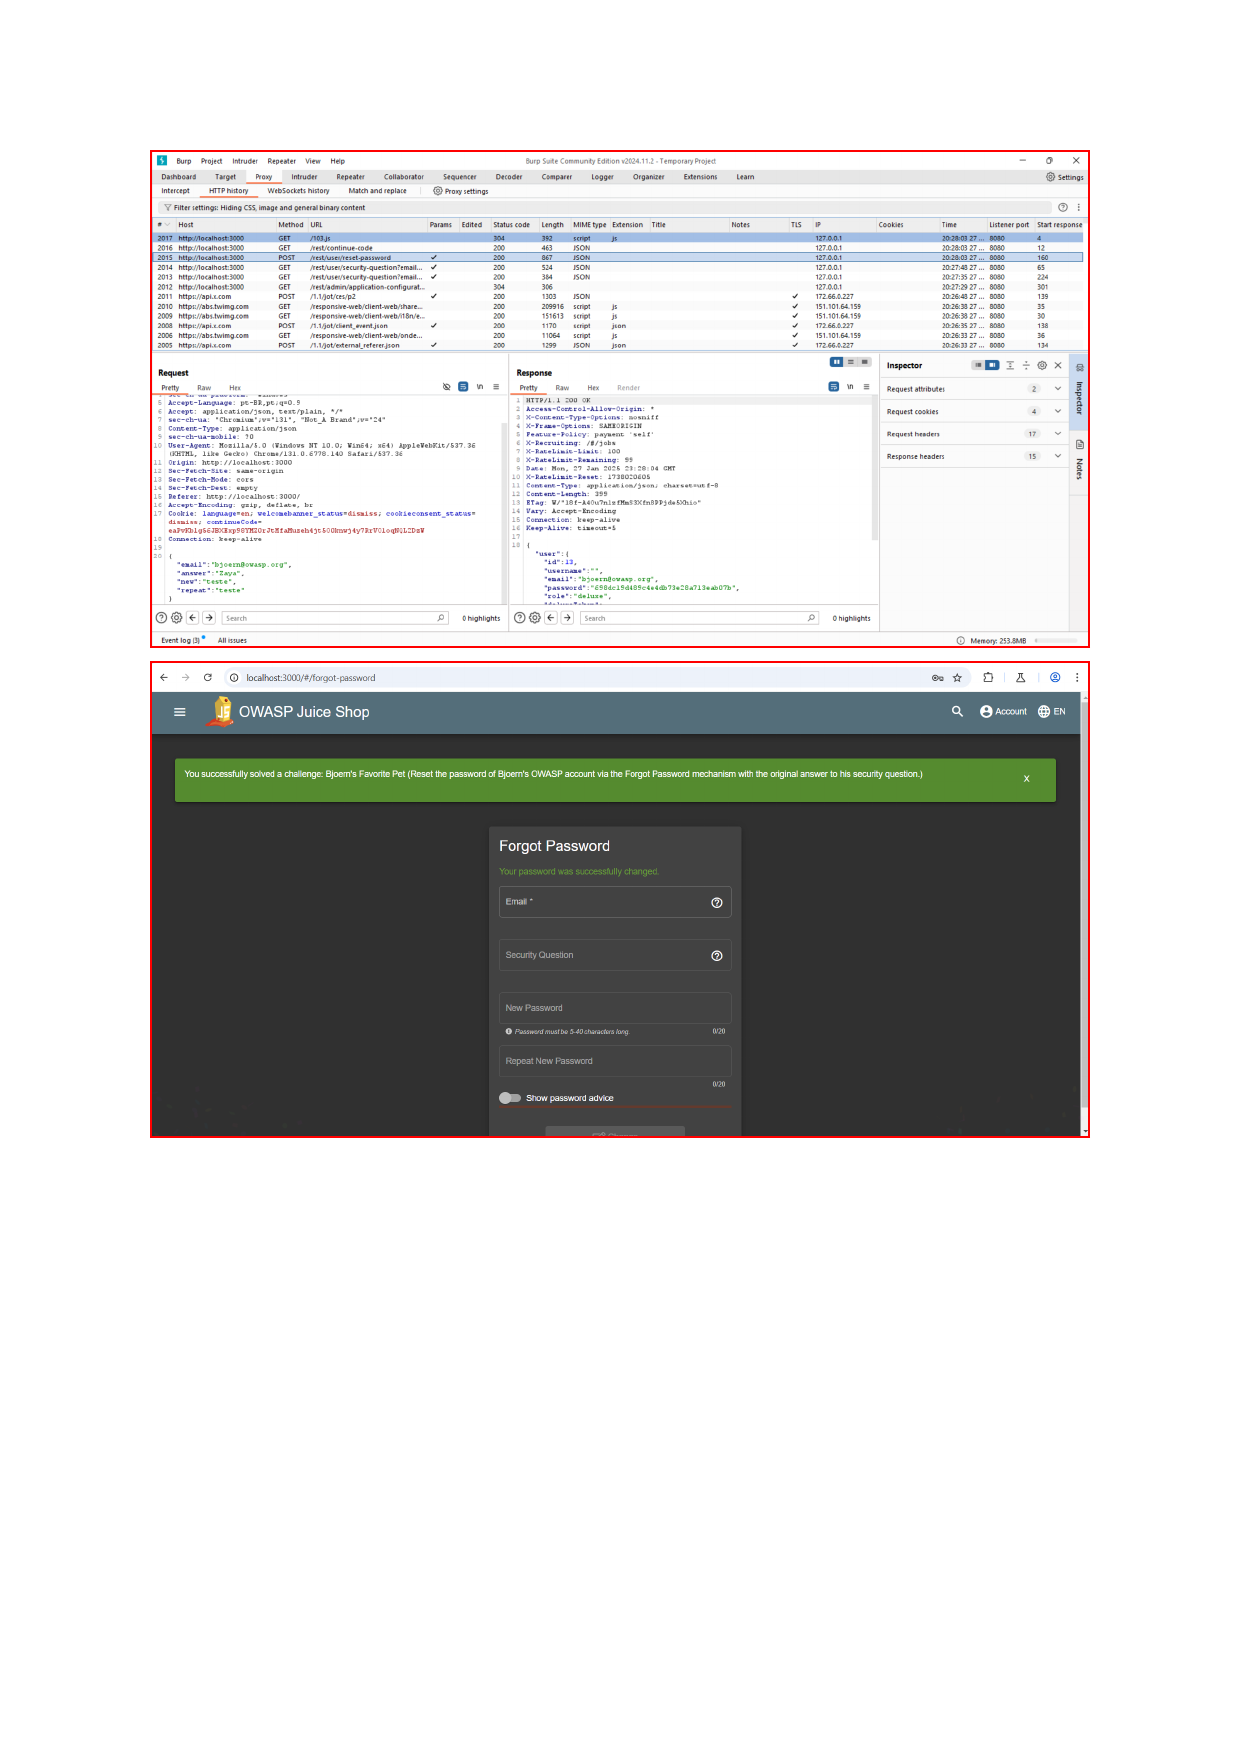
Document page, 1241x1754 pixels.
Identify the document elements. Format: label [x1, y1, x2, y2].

picture [152, 152, 1088, 646]
picture [152, 663, 1088, 1136]
